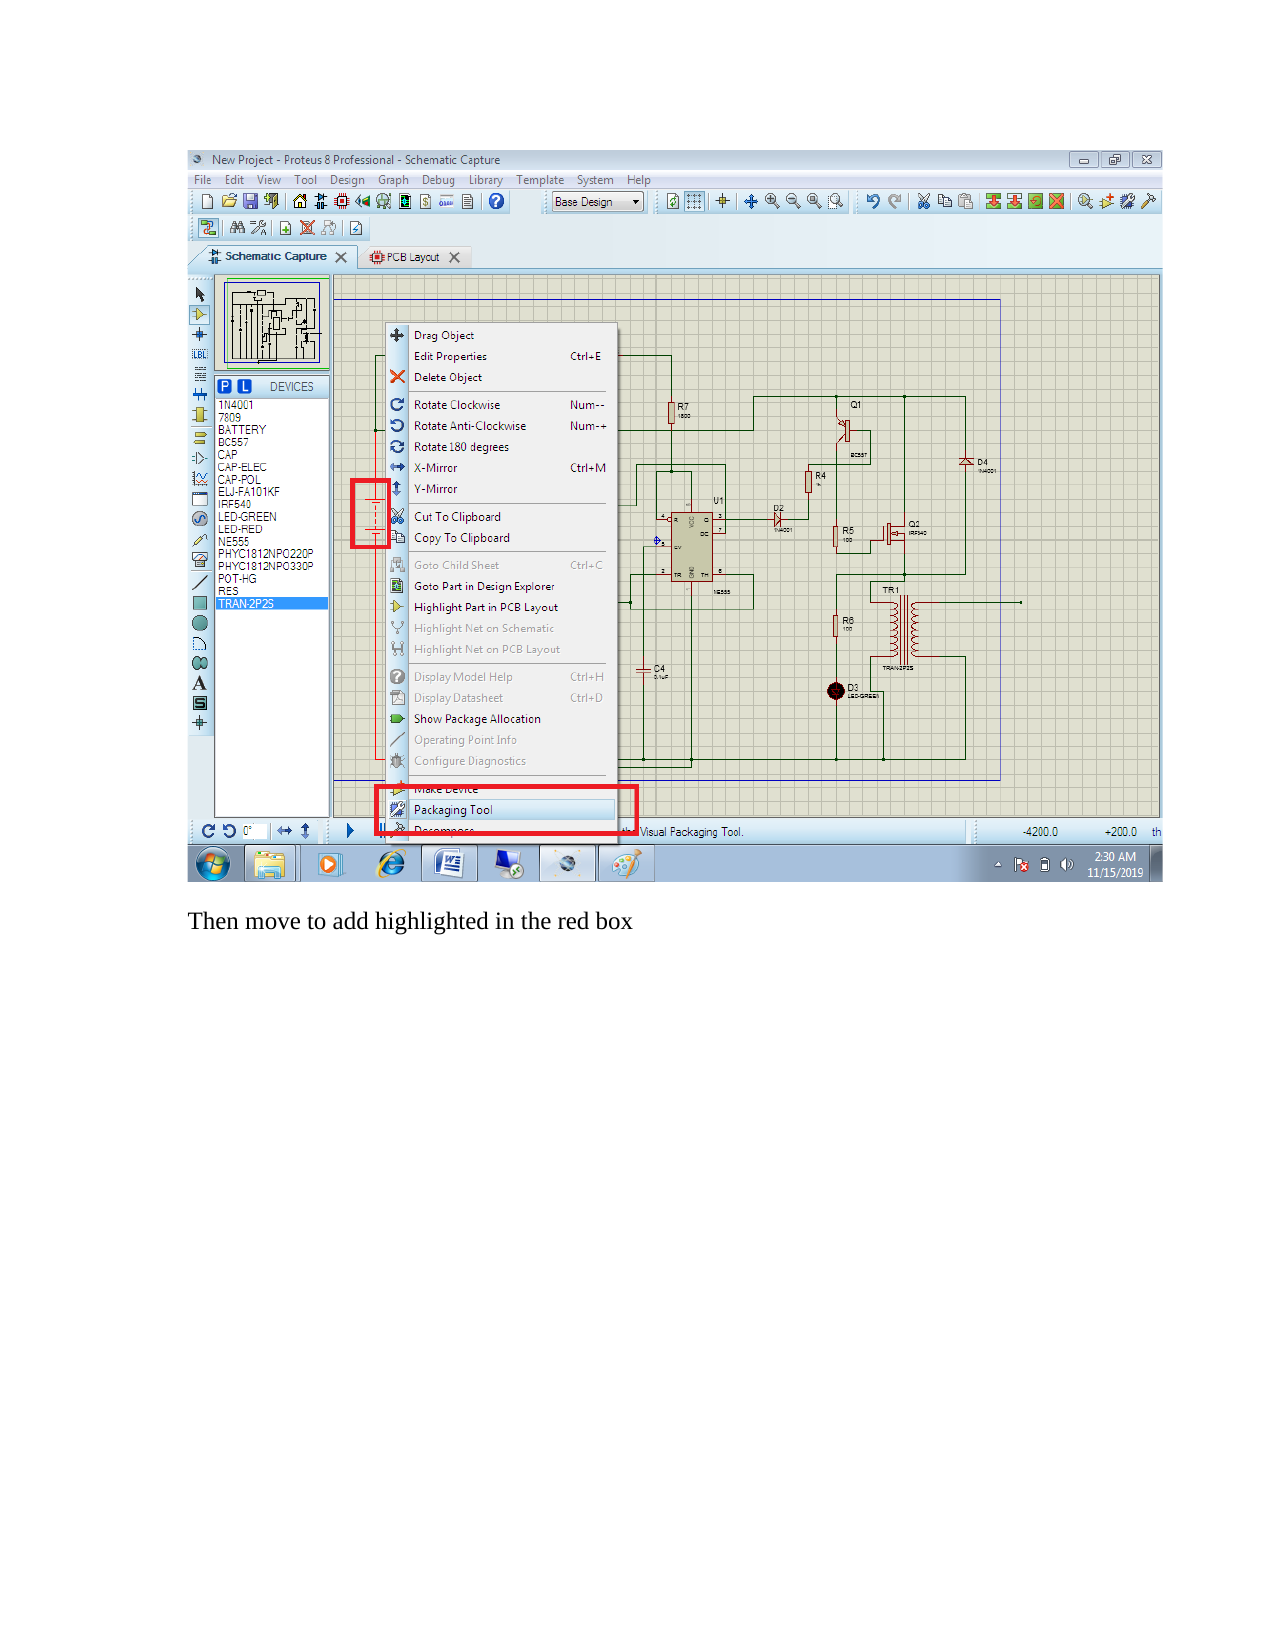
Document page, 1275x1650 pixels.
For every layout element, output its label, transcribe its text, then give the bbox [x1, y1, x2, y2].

picture [187, 150, 1163, 882]
text Then move to add highlighted in the red box [187, 906, 1125, 935]
